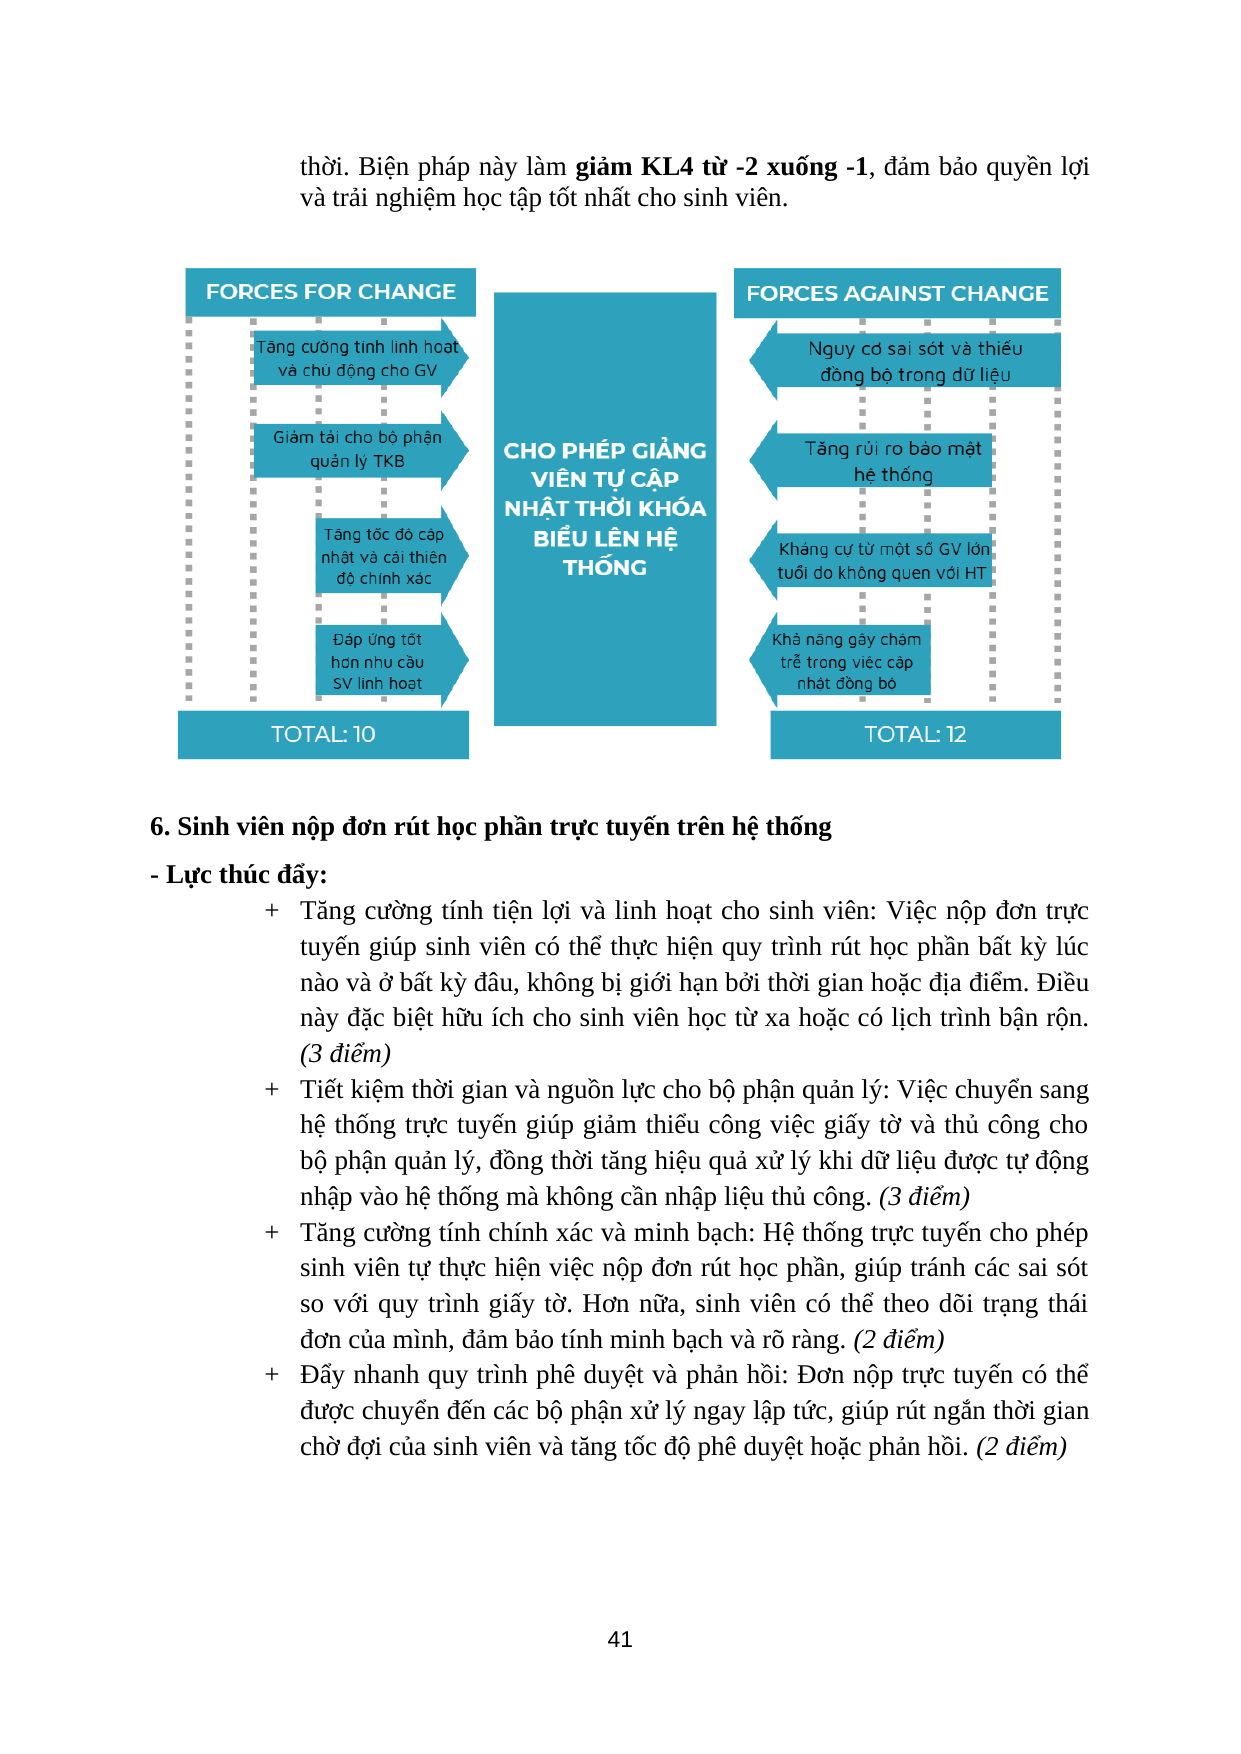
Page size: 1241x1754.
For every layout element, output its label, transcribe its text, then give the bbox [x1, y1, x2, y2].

text - Lực thúc đẩy: [150, 858, 1090, 889]
list Tăng cường tính chính xác và minh bạch: Hệ thống trực tuyến cho phép sinh viên tự thực hiện việc nộp đơn rút học phần, giúp tránh các sai sót so với quy trình giấy tờ. Hơn nữa, sinh viên có thể theo dõi trạng thái đơn của mình, đảm bảo tính minh bạch và rõ ràng. (2 điểm) [262, 1216, 1090, 1354]
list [262, 150, 1090, 212]
list Đẩy nhanh quy trình phê duyệt và phản hồi: Đơn nộp trực tuyến có thể được chuyển đến các bộ phận xử lý ngay lập tức, giúp rút ngắn thời gian chờ đợi của sinh viên và tăng tốc độ phê duyệt hoặc phản hồi. (2 điểm) [262, 1359, 1090, 1461]
picture [150, 237, 1091, 773]
subtitle 6. Sinh viên nộp đơn rút học phần trực tuyến trên hệ thống [150, 810, 1090, 841]
list Tăng cường tính tiện lợi và linh hoạt cho sinh viên: Việc nộp đơn trực tuyến giúp sinh viên có thể thực hiện quy trình rút học phần bất kỳ lúc nào và ở bất kỳ đâu, không bị giới hạn bởi thời gian hoặc địa điểm. Điều này đặc biệt hữu ích cho sinh viên học từ xa hoặc có lịch trình bận rộn. (3 điểm) [262, 894, 1090, 1068]
list Tiết kiệm thời gian và nguồn lực cho bộ phận quản lý: Việc chuyển sang hệ thống trực tuyến giúp giảm thiểu công việc giấy tờ và thủ công cho bộ phận quản lý, đồng thời tăng hiệu quả xử lý khi dữ liệu được tự động nhập vào hệ thống mà không cần nhập liệu thủ công. (3 điểm) [262, 1073, 1090, 1211]
